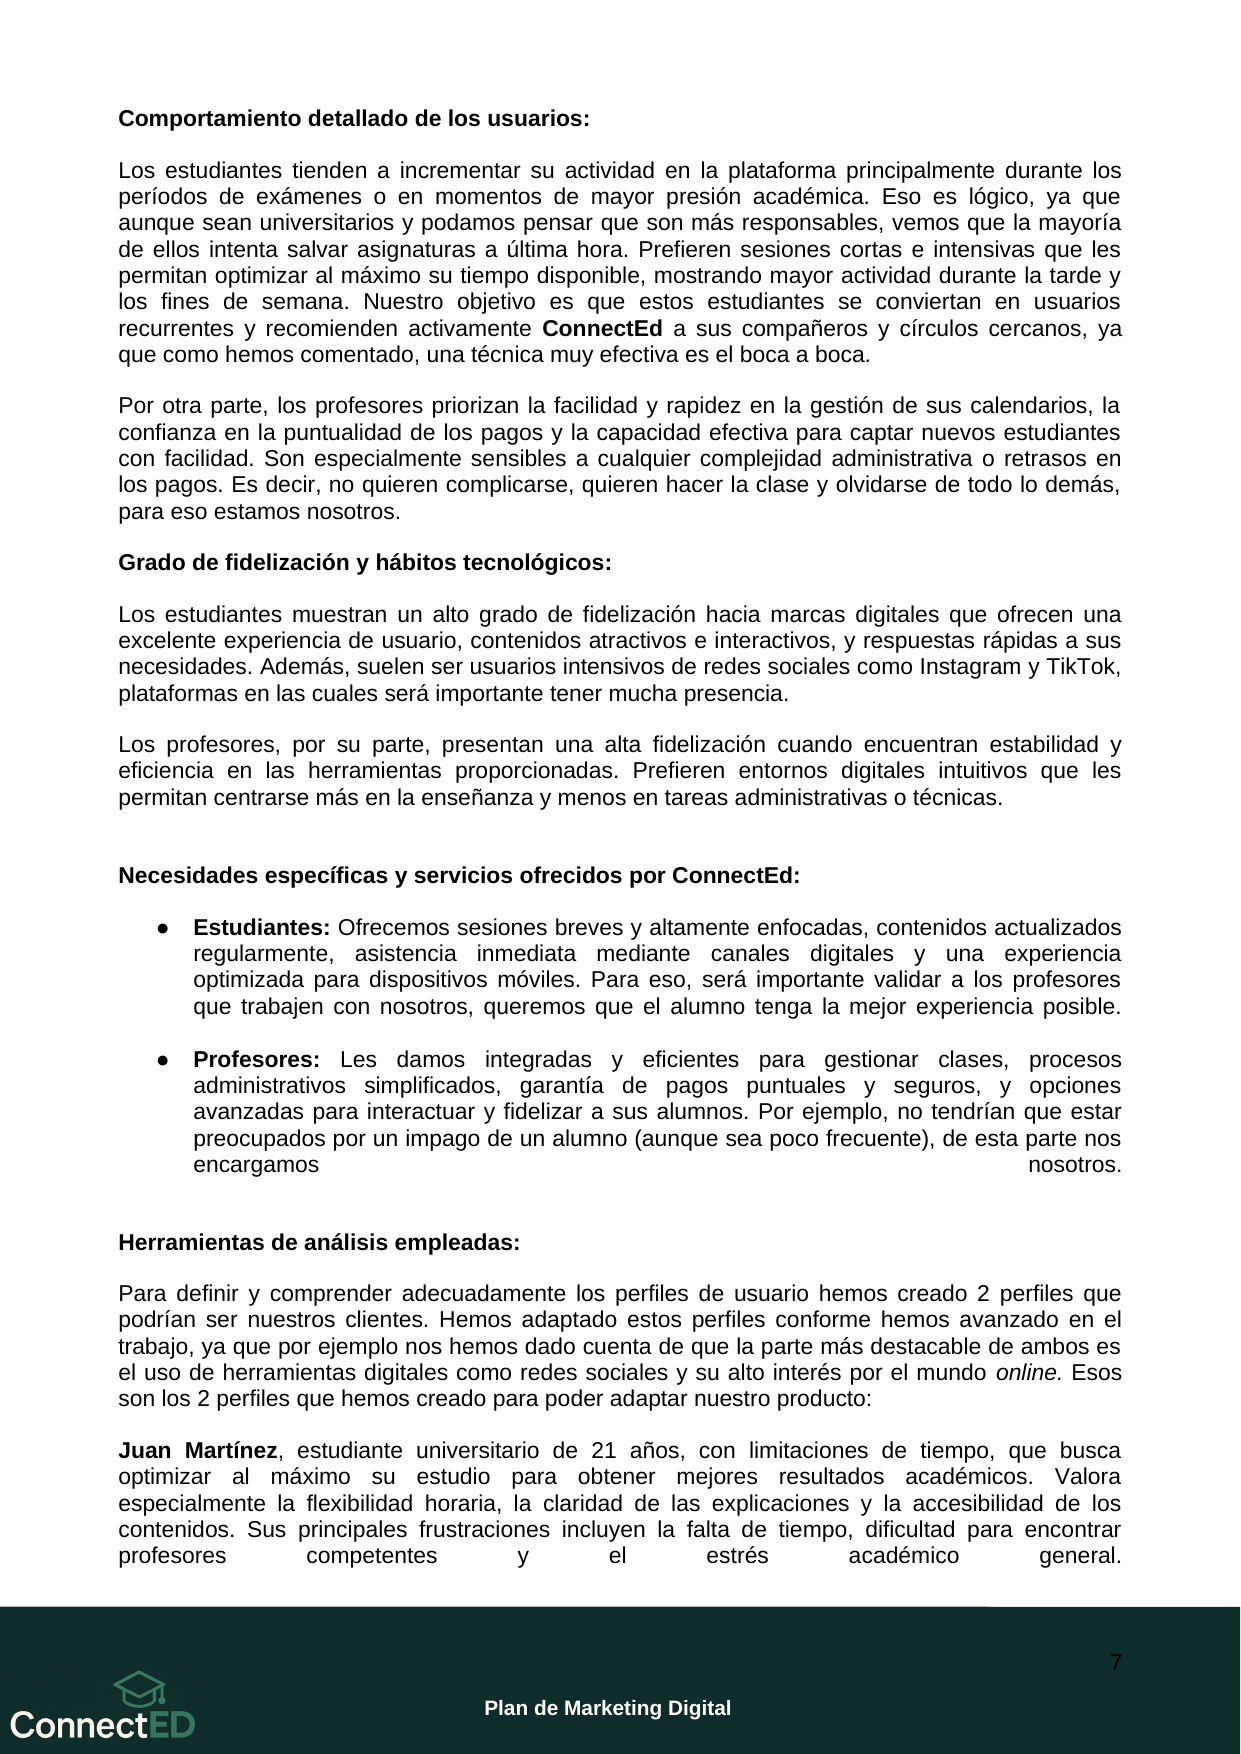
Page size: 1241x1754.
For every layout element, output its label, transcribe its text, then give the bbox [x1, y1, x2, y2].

picture [0, 1664, 208, 1750]
text Para definir y comprender adecuadamente los perfiles de usuario hemos creado 2 perfiles que podrían ser nuestros clientes. Hemos adaptado estos perfiles conforme hemos avanzado en el trabajo, ya que por ejemplo nos hemos dado cuenta de que la parte más destacable de ambos es el uso de herramientas digitales como redes sociales y su alto interés por el mundo online. Esos son los 2 perfiles que hemos creado para poder adaptar nuestro producto: [118, 1280, 1122, 1412]
list Estudiantes: Ofrecemos sesiones breves y altamente enfocadas, contenidos actualizados regularmente, asistencia inmediata mediante canales digitales y una experiencia optimizada para dispositivos móviles. Para eso, será importante validar a los profesores que trabajen con nosotros, queremos que el alumno tenga la mejor experiencia posible. [156, 914, 1122, 1046]
text Comportamiento detallado de los usuarios: [118, 105, 1122, 132]
text Grado de fidelización y hábitos tecnológicos: [118, 549, 1122, 576]
text Los estudiantes muestran un alto grado de fidelización hacia marcas digitales que ofrecen una excelente experiencia de usuario, contenidos atractivos e interactivos, y respuestas rápidas a sus necesidades. Además, suelen ser usuarios intensivos de redes sociales como Instagram y TikTok, plataformas en las cuales será importante tener mucha presencia. [118, 601, 1122, 706]
text Los estudiantes tienden a incrementar su actividad en la plataforma principalmente durante los períodos de exámenes o en momentos de mayor presión académica. Eso es lógico, ya que aunque sean universitarios y podamos pensar que son más responsables, vemos que la mayoría de ellos intenta salvar asignaturas a última hora. Prefieren sesiones cortas e intensivas que les permitan optimizar al máximo su tiempo disponible, mostrando mayor actividad durante la tarde y los fines de semana. Nuestro objetivo es que estos estudiantes se conviertan en usuarios recurrentes y recomienden activamente ConnectEd a sus compañeros y círculos cercanos, ya que como hemos comentado, una técnica muy efectiva es el boca a boca. [118, 157, 1122, 367]
text Juan Martínez, estudiante universitario de 21 años, con limitaciones de tiempo, que busca optimizar al máximo su estudio para obtener mejores resultados académicos. Valora especialmente la flexibilidad horaria, la claridad de las explicaciones y la accesibilidad de los contenidos. Sus principales frustraciones incluyen la falta de tiempo, dificultad para encontrar profesores competentes y el estrés académico general. [118, 1437, 1122, 1595]
list Profesores: Les damos integradas y eficientes para gestionar clases, procesos administrativos simplificados, garantía de pagos puntuales y seguros, y opciones avanzadas para interactuar y fidelizar a sus alumnos. Por ejemplo, no tendrían que estar preocupados por un impago de un alumno (aunque sea poco frecuente), de esta parte nos encargamos nosotros. [156, 1046, 1122, 1204]
text Por otra parte, los profesores priorizan la facilidad y rapidez en la gestión de sus calendarios, la confianza en la puntualidad de los pagos y la capacidad efectiva para captar nuevos estudiantes con facilidad. Son especialmente sensibles a cualquier complejidad administrativa o retrasos en los pagos. Es decir, no quieren complicarse, quieren hacer la clase y olvidarse de todo lo demás, para eso estamos nosotros. [118, 392, 1122, 524]
text Los profesores, por su parte, presentan una alta fidelización cuando encuentran estabilidad y eficiencia en las herramientas proporcionadas. Prefieren entornos digitales intuitivos que les permitan centrarse más en la enseñanza y menos en tareas administrativas o técnicas. [118, 731, 1122, 810]
text Necesidades específicas y servicios ofrecidos por ConnectEd: [118, 862, 1122, 889]
text Herramientas de análisis empleadas: [118, 1229, 1122, 1255]
